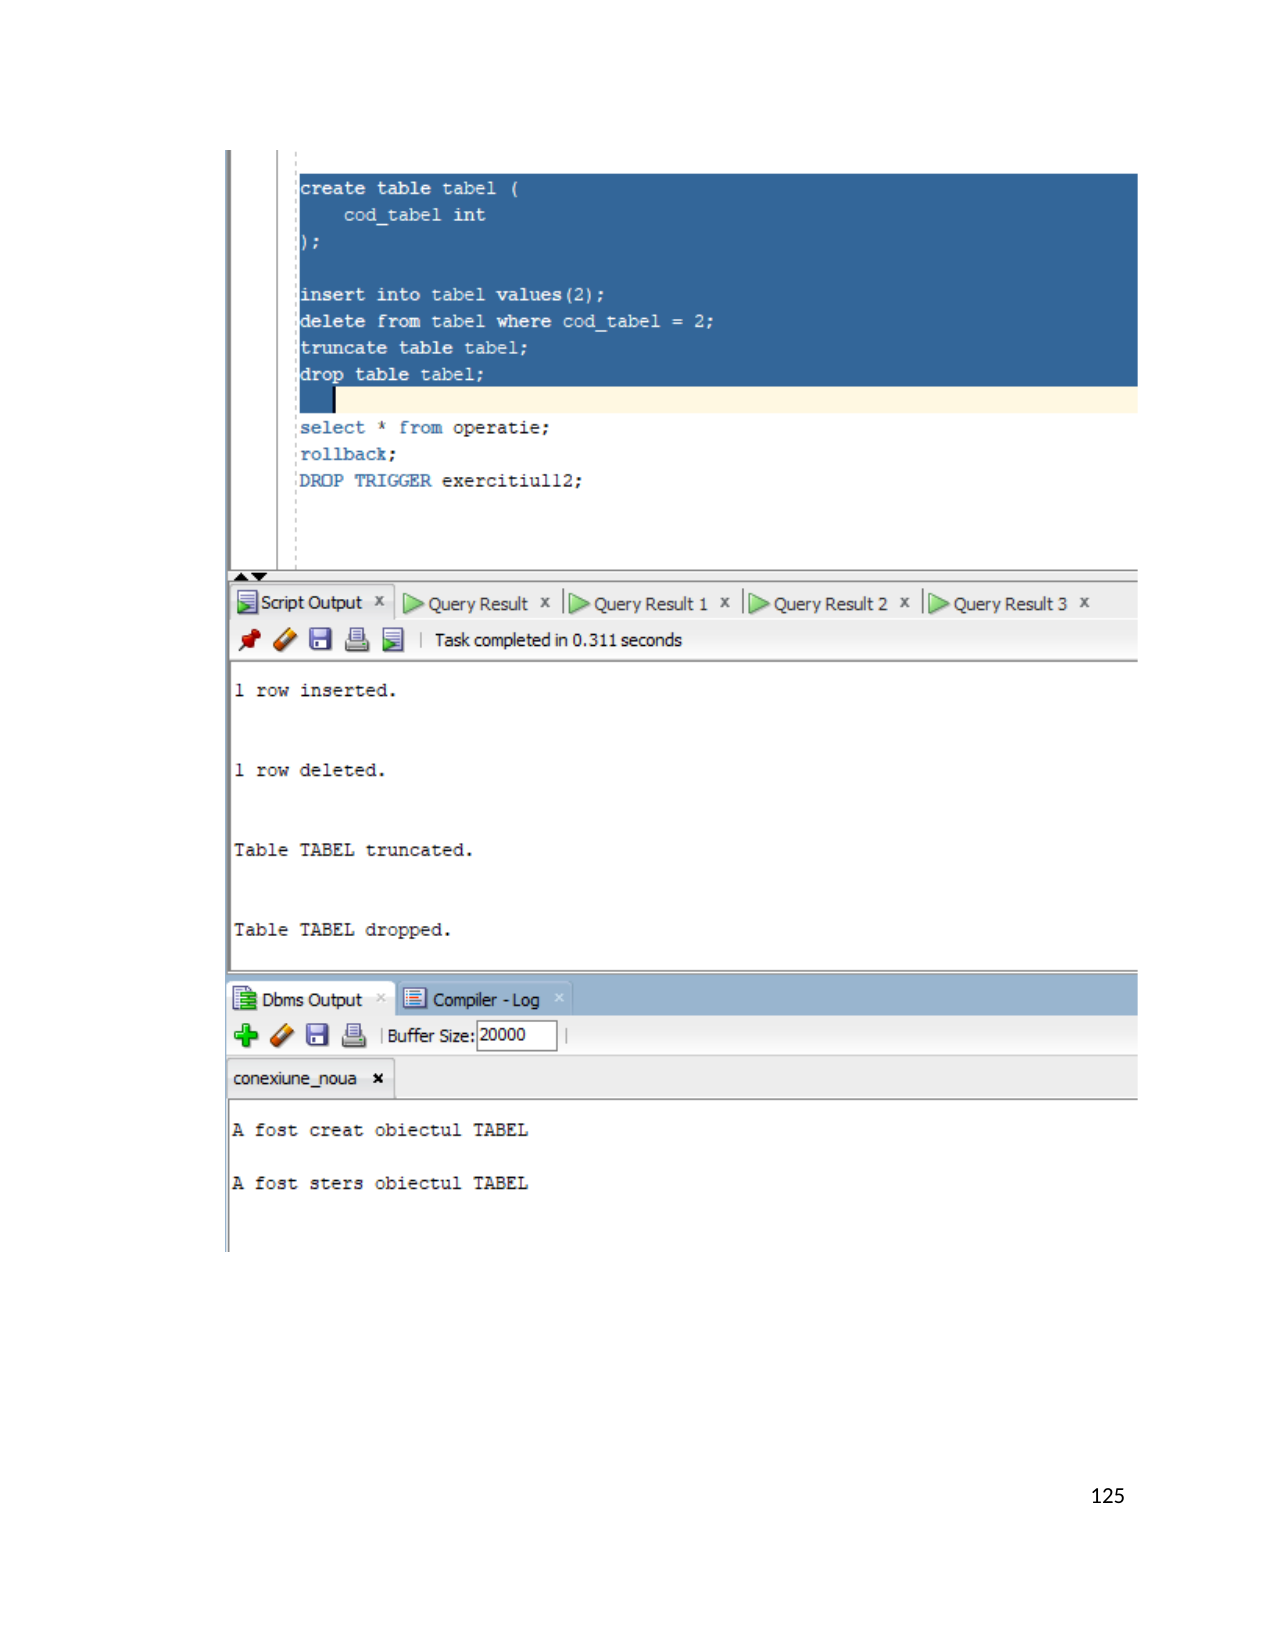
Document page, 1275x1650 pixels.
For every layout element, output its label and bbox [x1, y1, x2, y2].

picture [225, 150, 1138, 1252]
